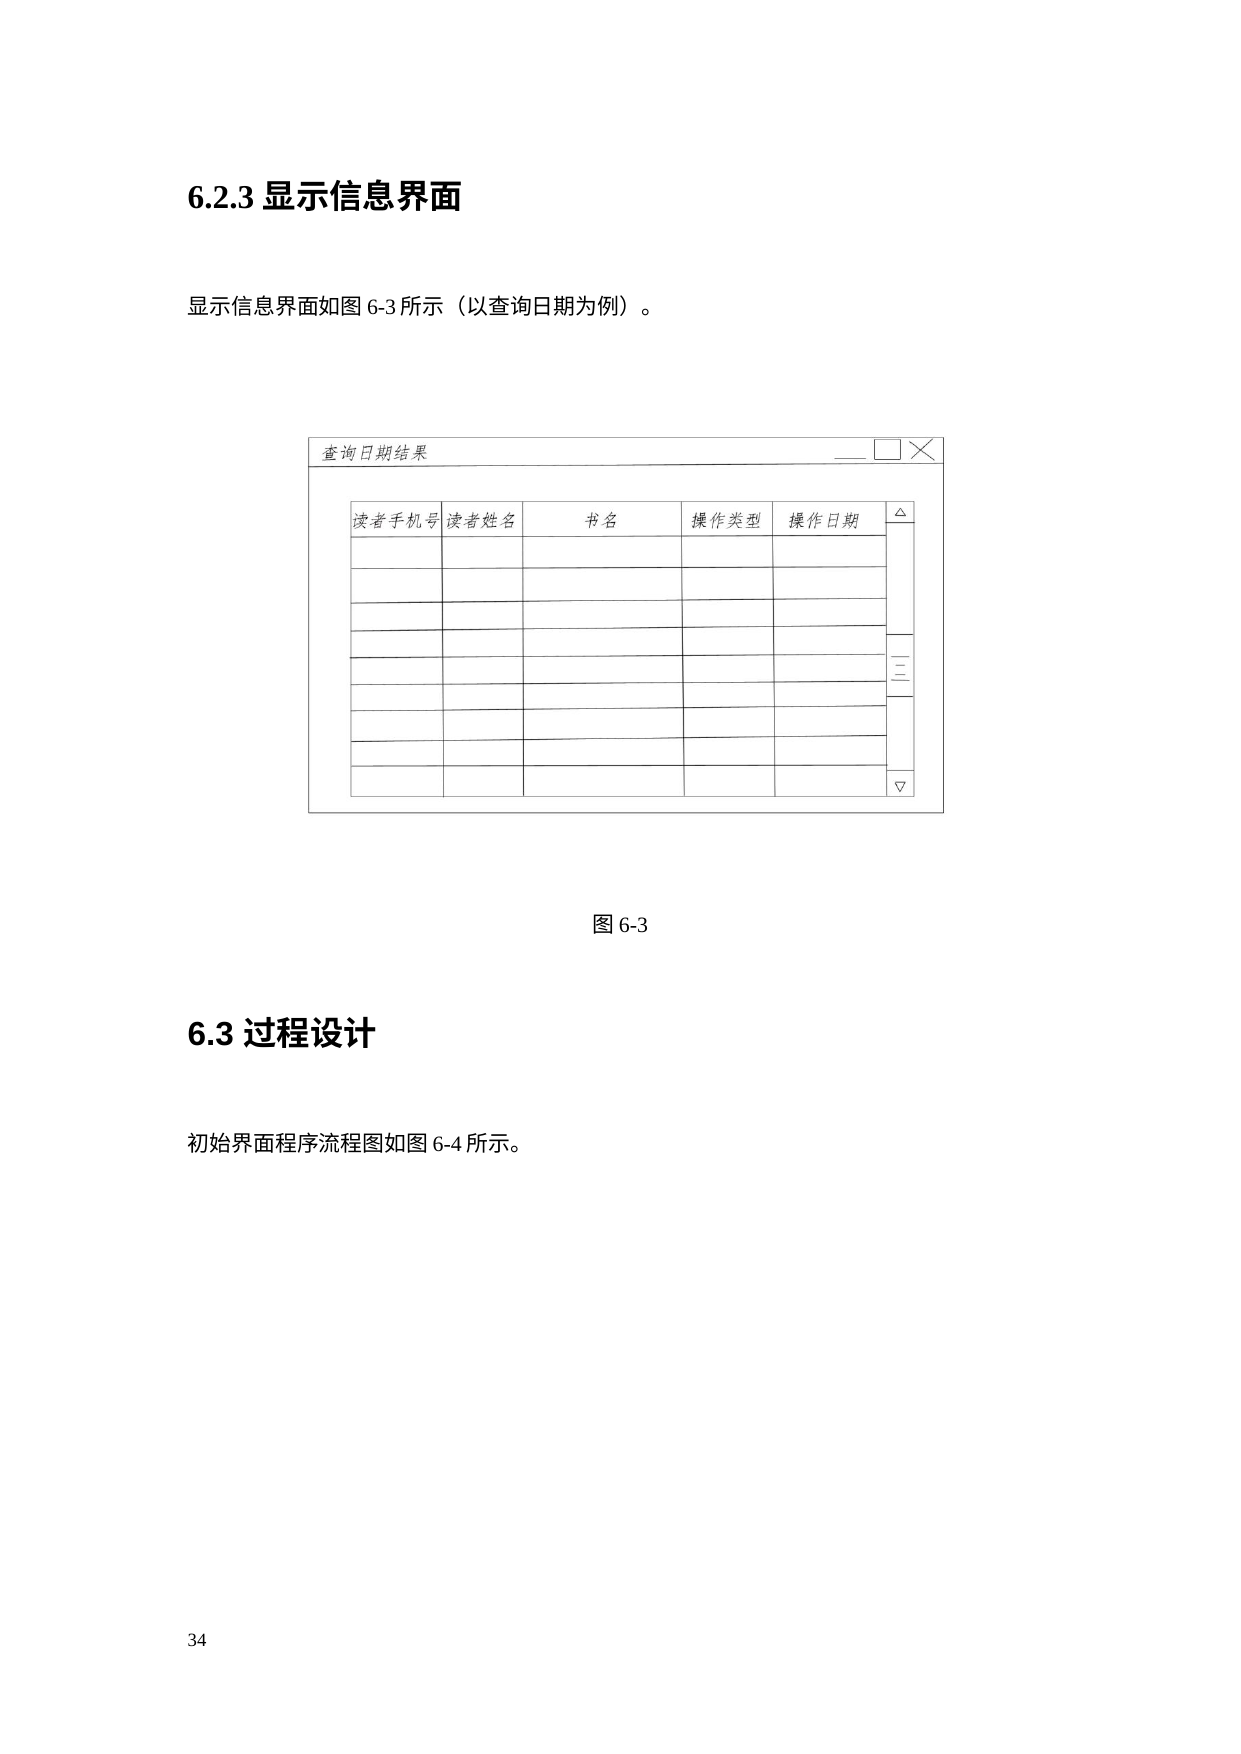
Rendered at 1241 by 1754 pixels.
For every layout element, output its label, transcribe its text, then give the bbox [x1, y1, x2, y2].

text 显示信息界面如图6-3所示（以查询日期为例）。 [187, 289, 1053, 321]
subtitle 6.2.3 显示信息界面 [187, 162, 1053, 227]
subtitle 6.3 过程设计 [187, 998, 1053, 1063]
text 图6-3 [187, 906, 1053, 939]
text 初始界面程序流程图如图6-4所示。 [187, 1125, 1053, 1158]
picture [187, 321, 1052, 898]
